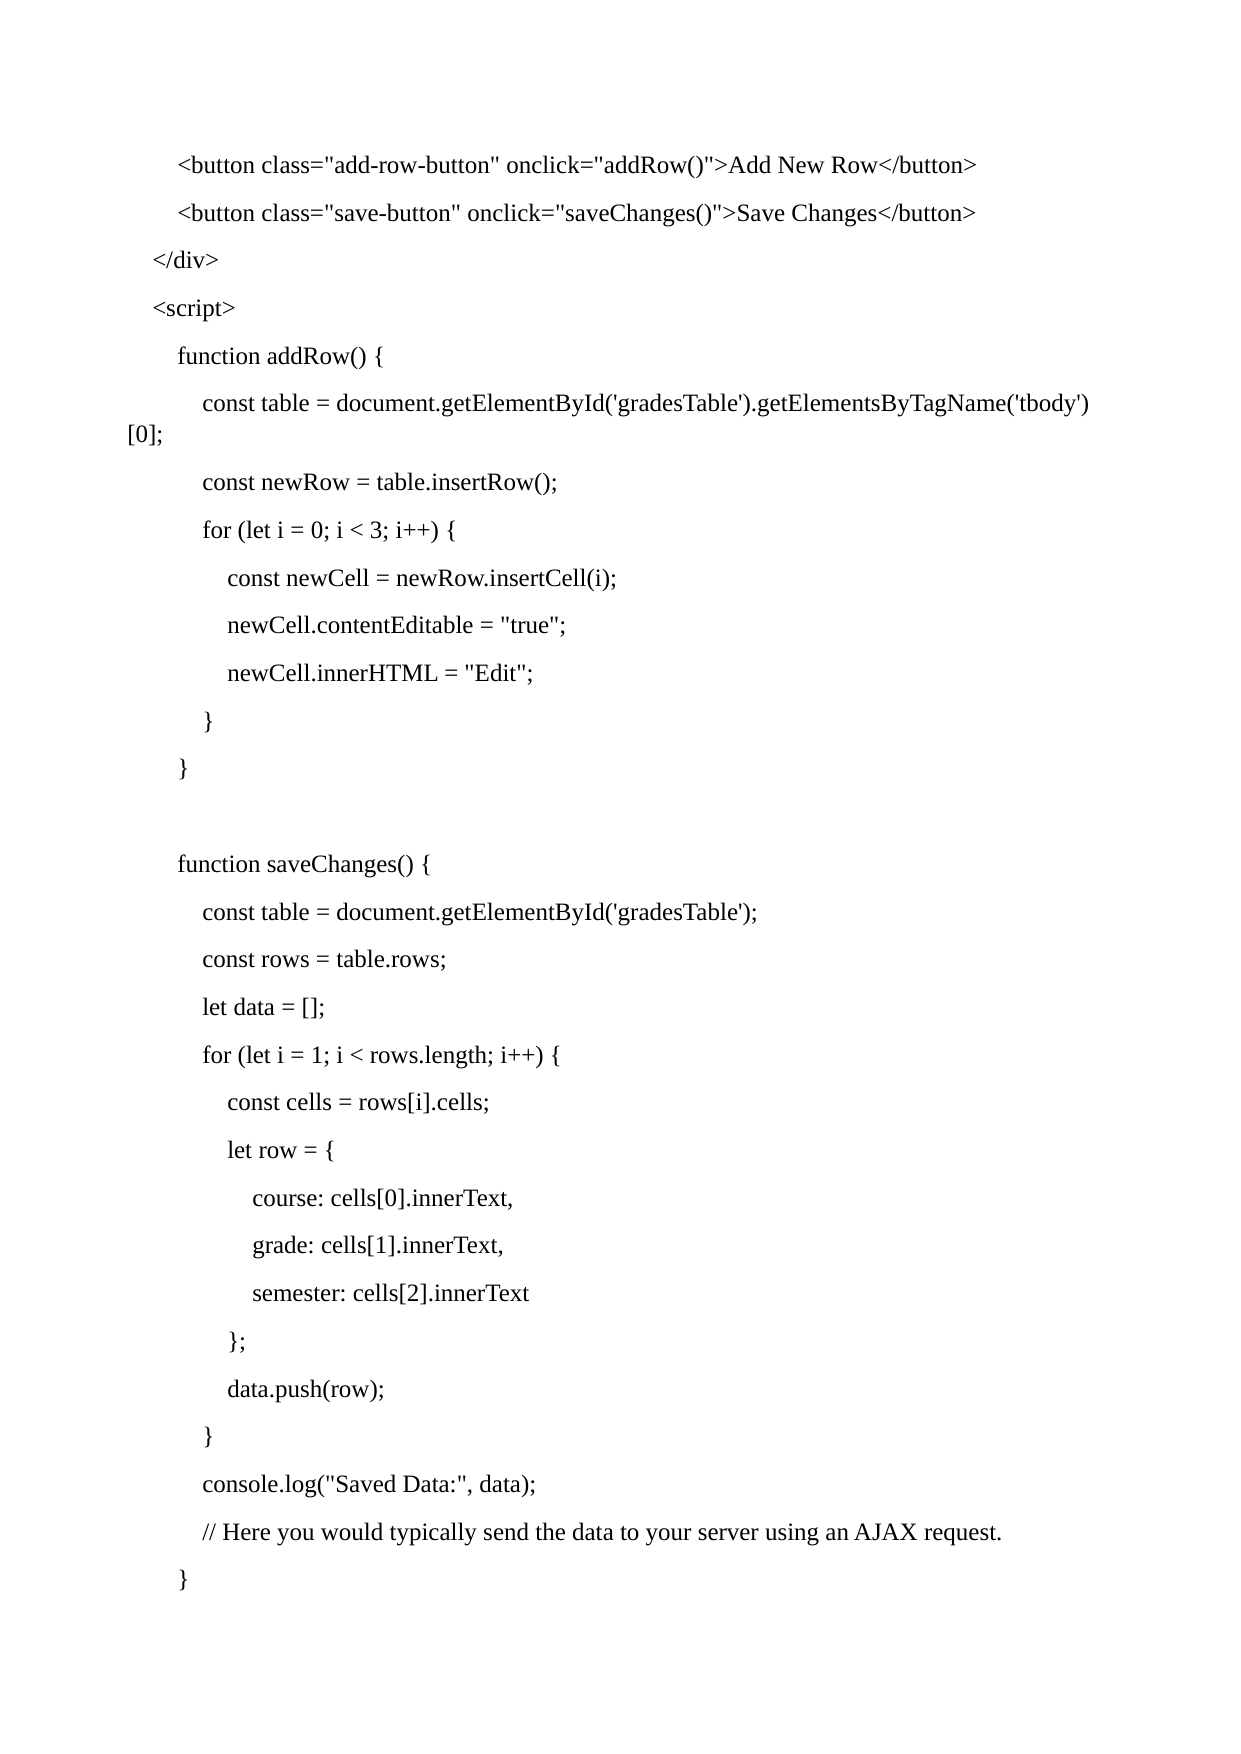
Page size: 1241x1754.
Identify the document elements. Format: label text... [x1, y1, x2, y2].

text <button class="save-button" onclick="saveChanges()">Save Changes</button> [127, 198, 1090, 226]
text const table = document.getElementById('gradesTable'); [127, 897, 1090, 925]
text for (let i = 1; i < rows.length; i++) { [127, 1040, 1090, 1068]
text console.log("Saved Data:", data); [127, 1469, 1090, 1498]
text } [127, 753, 1090, 782]
text grade: cells[1].innerText, [127, 1231, 1090, 1259]
text } [127, 706, 1090, 734]
text const rows = table.rows; [127, 944, 1090, 973]
text function addRow() { [127, 341, 1090, 369]
text let row = { [127, 1135, 1090, 1164]
text const newCell = newRow.insertCell(i); [127, 563, 1090, 591]
text <button class="add-row-button" onclick="addRow()">Add New Row</button> [127, 150, 1090, 179]
text newCell.innerHTML = "Edit"; [127, 658, 1090, 687]
text }; [127, 1326, 1090, 1355]
text } [127, 1421, 1090, 1450]
text } [127, 1564, 1090, 1593]
text function saveChanges() { [127, 849, 1090, 878]
text newCell.contentEditable = "true"; [127, 610, 1090, 639]
text data.push(row); [127, 1374, 1090, 1402]
text const cells = rows[i].cells; [127, 1087, 1090, 1116]
text semester: cells[2].innerText [127, 1278, 1090, 1307]
text const table = document.getElementById('gradesTable').getElementsByTagName('tbody')[0]; [127, 388, 1090, 448]
text </div> [127, 245, 1090, 274]
text course: cells[0].innerText, [127, 1183, 1090, 1212]
text // Here you would typically send the data to your server using an AJAX request. [127, 1517, 1090, 1546]
text for (let i = 0; i < 3; i++) { [127, 515, 1090, 544]
text const newRow = table.insertRow(); [127, 467, 1090, 496]
text <script> [127, 293, 1090, 322]
text let data = []; [127, 992, 1090, 1021]
